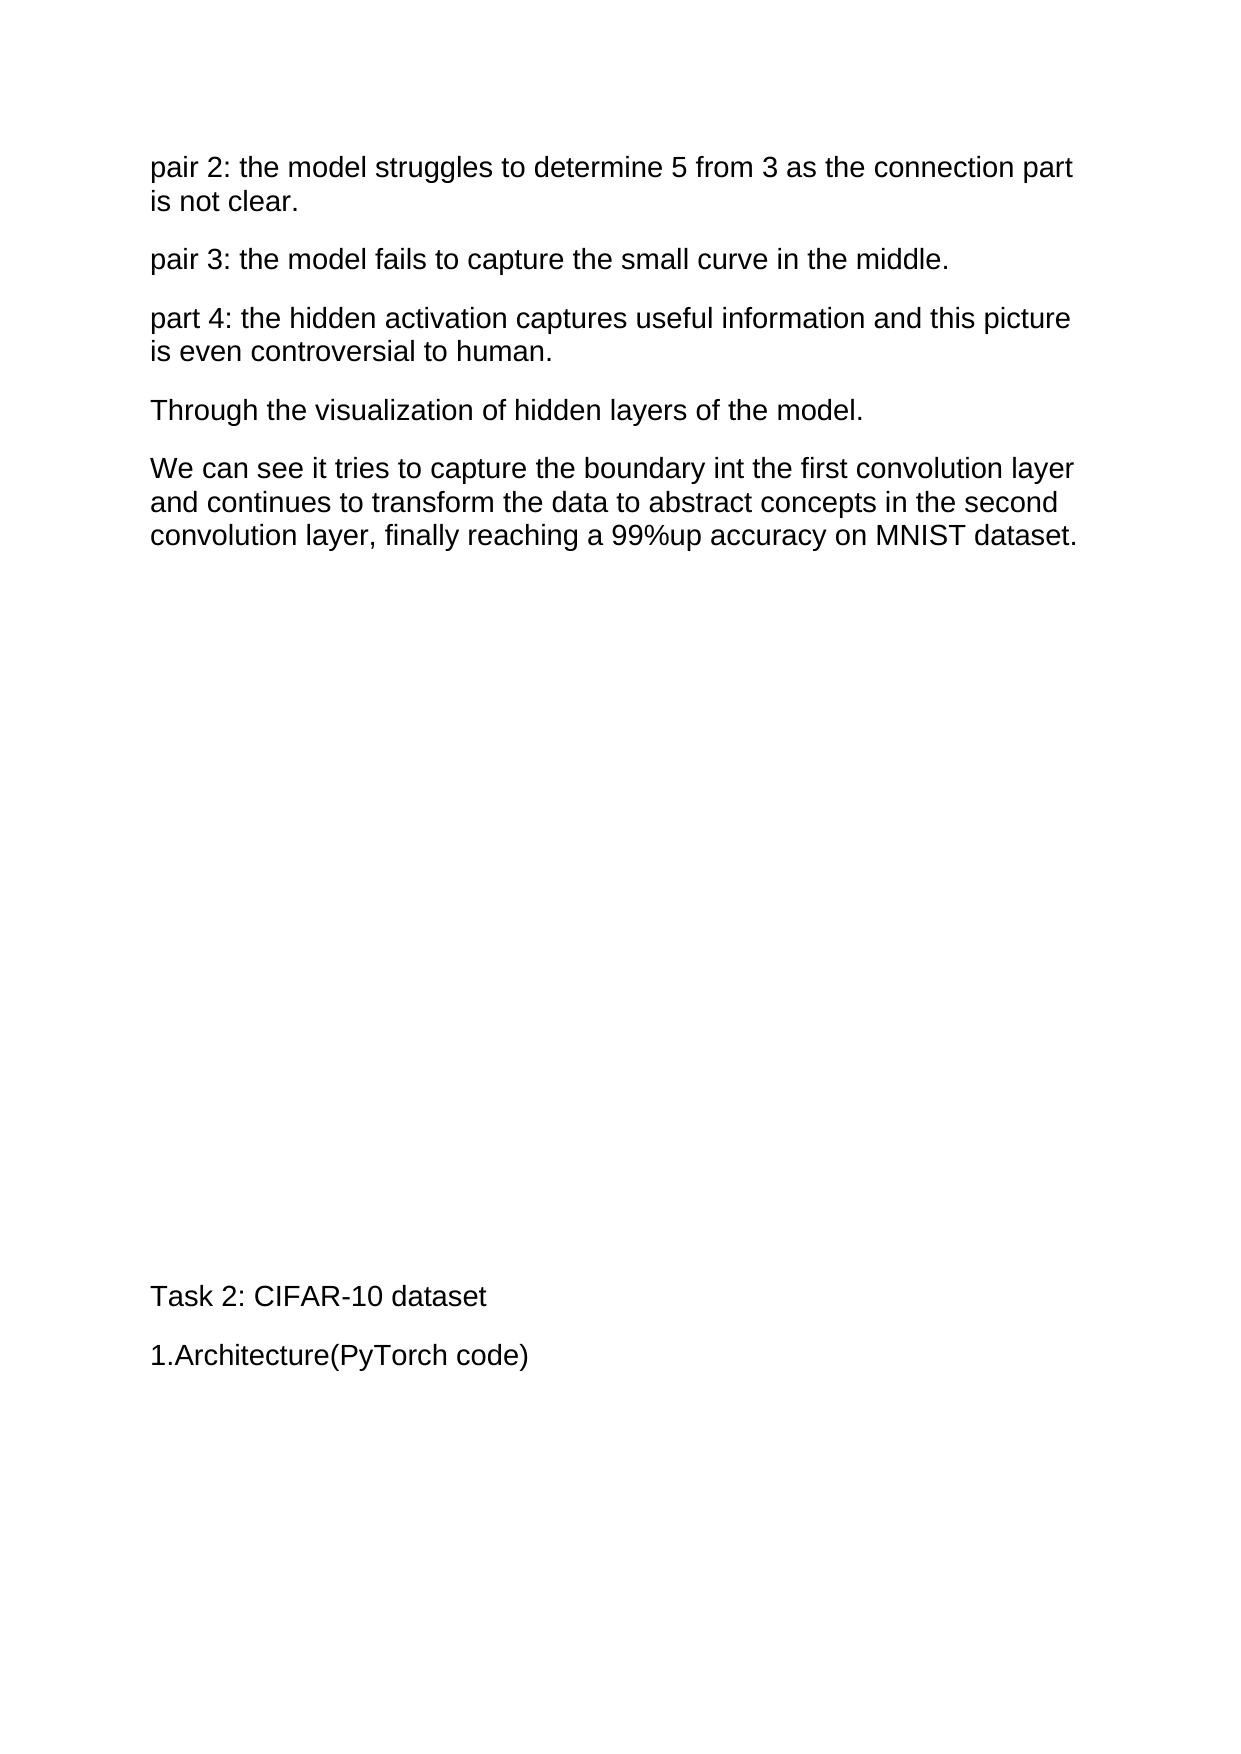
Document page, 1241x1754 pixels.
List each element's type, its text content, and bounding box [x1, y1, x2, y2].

text Through the visualization of hidden layers of the model. [150, 393, 1090, 426]
text 1.Architecture(PyTorch code) [150, 1338, 1090, 1371]
text Task 2: CIFAR-10 dataset [150, 1279, 1090, 1313]
text pair 2: the model struggles to determine 5 from 3 as the connection part is not clear. [150, 150, 1090, 217]
text part 4: the hidden activation captures useful information and this picture is even controversial to human. [150, 301, 1090, 368]
text We can see it tries to capture the boundary int the first convolution layer and continues to transform the data to abstract concepts in the second convolution layer, finally reaching a 99%up accuracy on MNIST dataset. [150, 451, 1090, 552]
text pair 3: the model fails to capture the small curve in the middle. [150, 242, 1090, 276]
